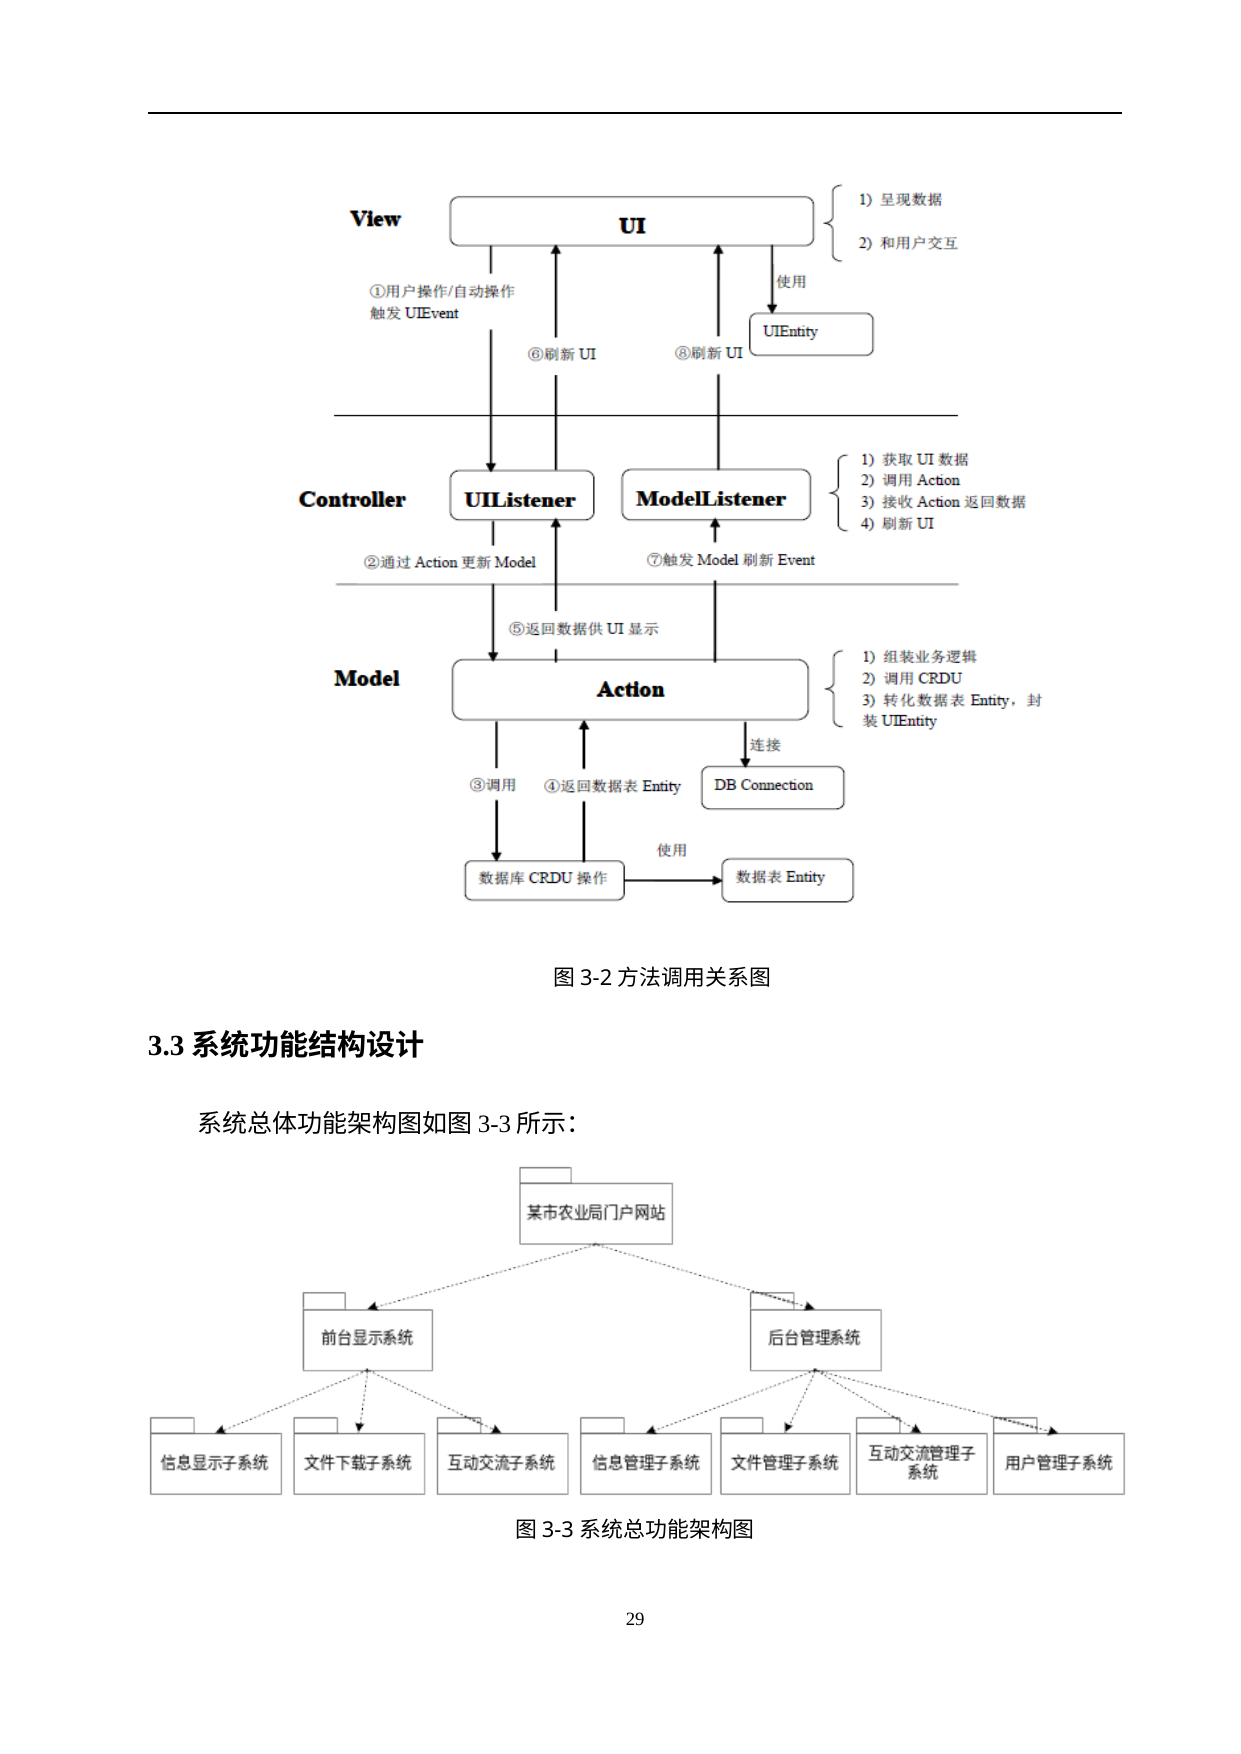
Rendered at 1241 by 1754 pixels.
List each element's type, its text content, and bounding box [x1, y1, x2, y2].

text 图3-2 方法调用关系图 [148, 959, 1122, 993]
text 系统总体功能架构图如图3-3所示： [148, 1087, 1122, 1155]
subtitle 3.3 系统功能结构设计 [148, 1009, 1122, 1077]
text 图3-3 系统总功能架构图 [148, 1511, 1122, 1545]
picture [284, 163, 1048, 919]
